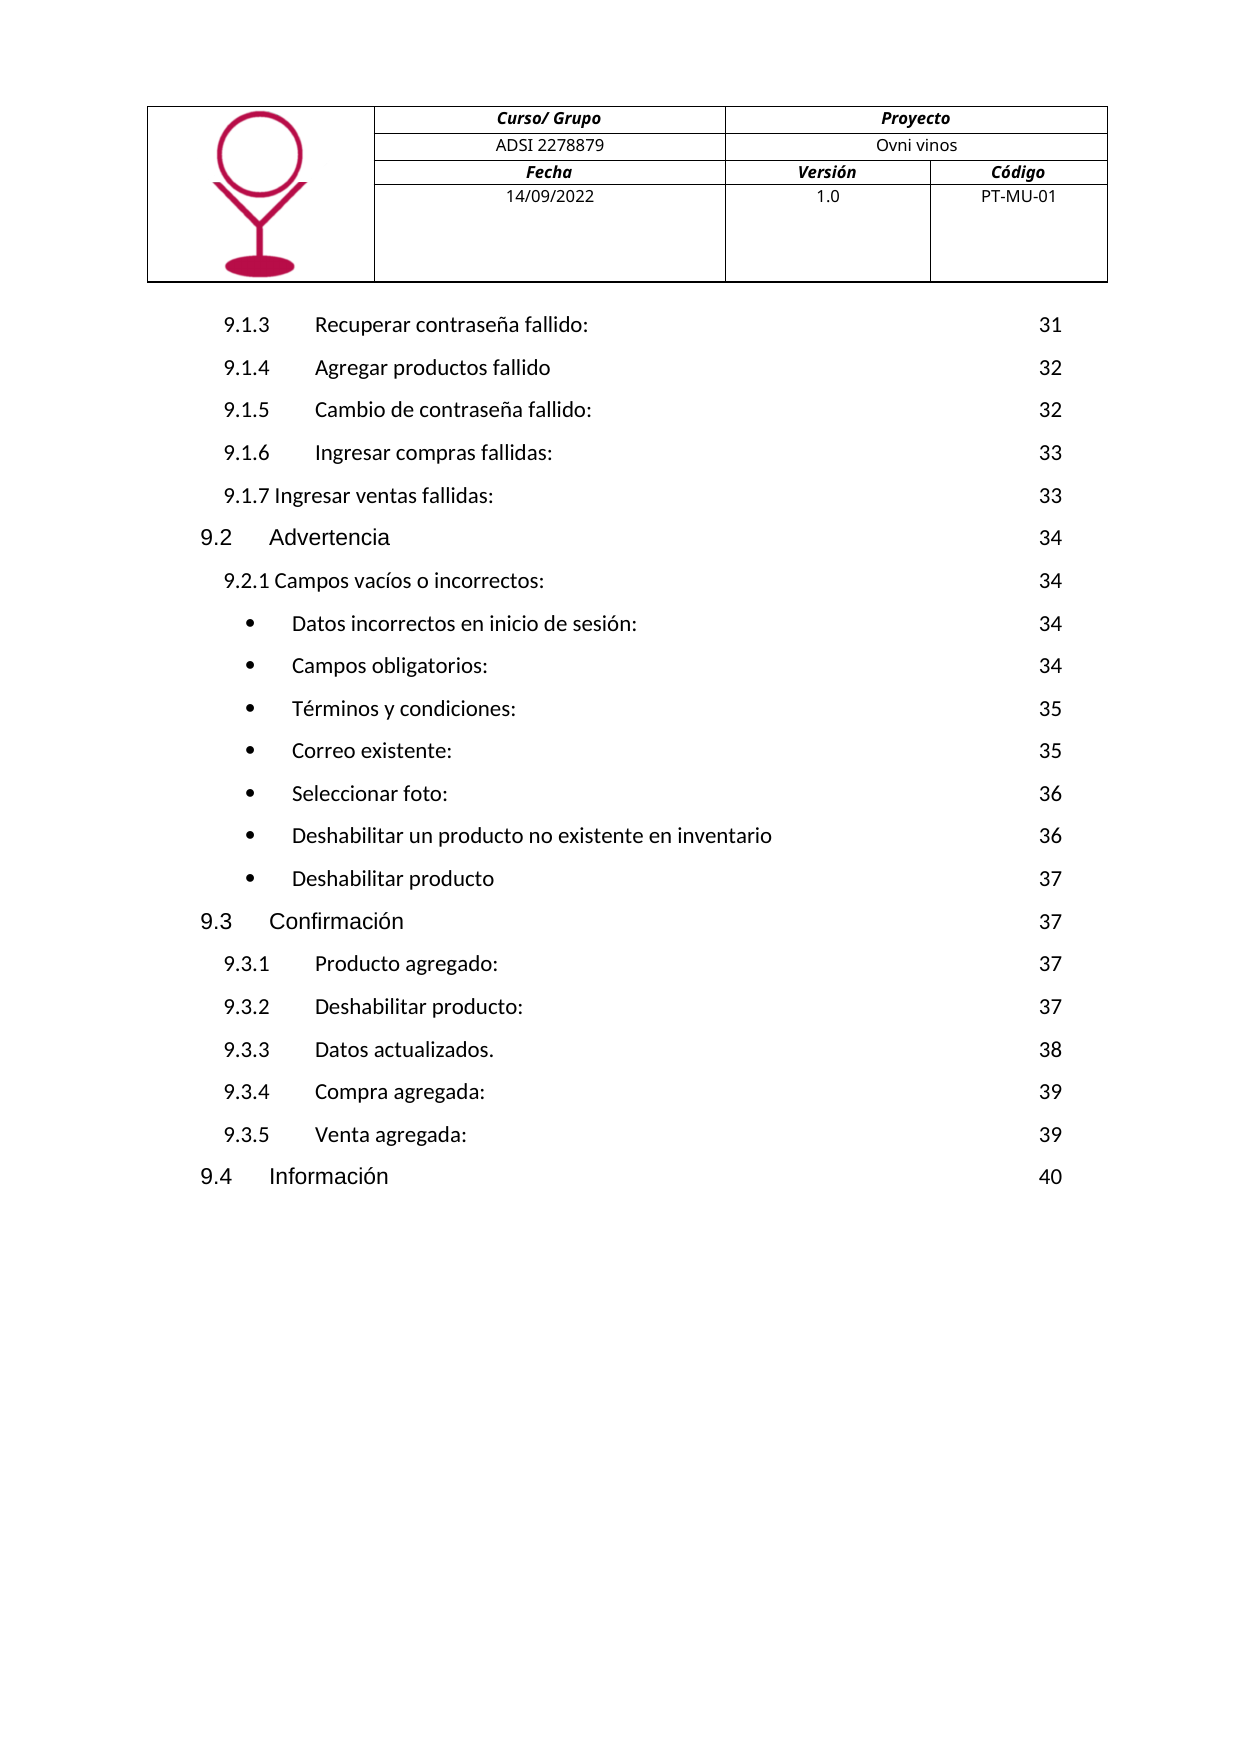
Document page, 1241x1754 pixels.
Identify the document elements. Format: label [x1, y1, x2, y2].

picture [177, 107, 344, 282]
